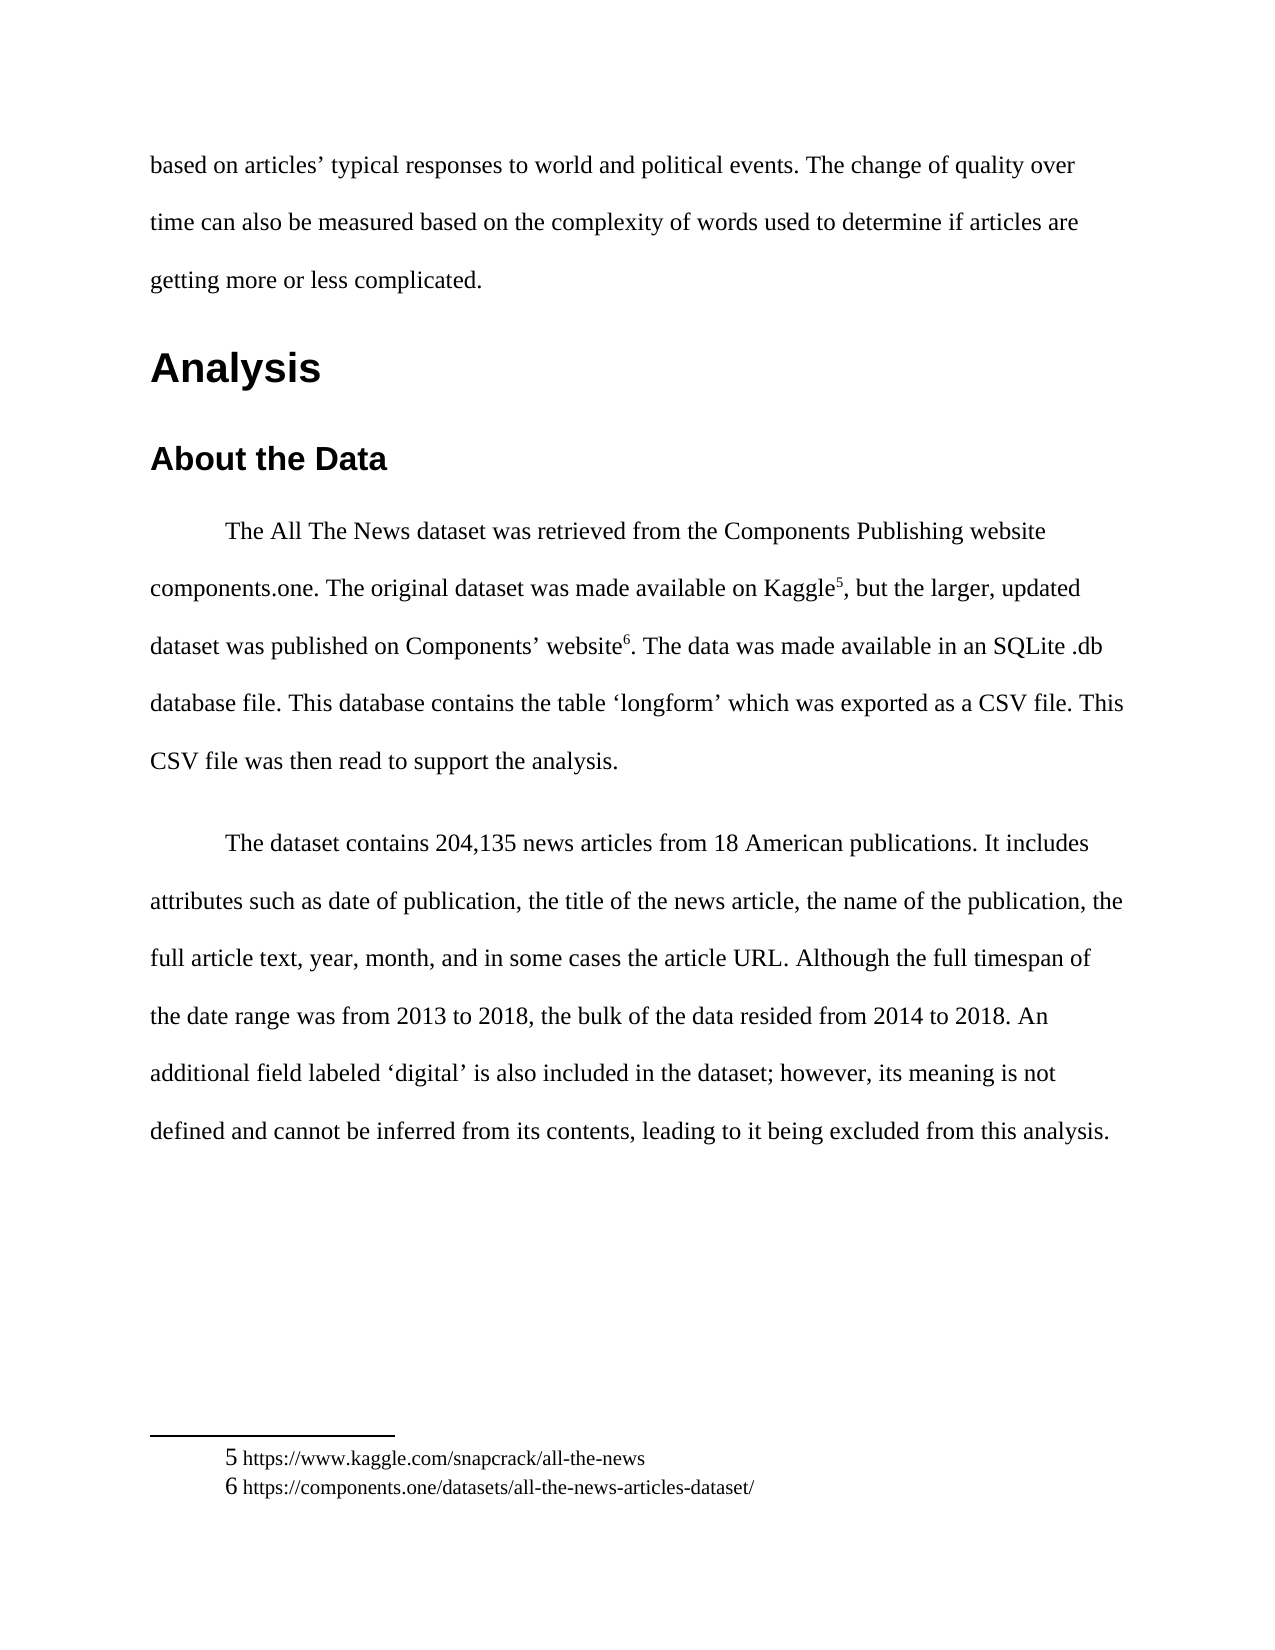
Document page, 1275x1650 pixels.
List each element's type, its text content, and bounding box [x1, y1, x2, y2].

subtitle Analysis [150, 343, 1125, 391]
text The All The News dataset was retrieved from the Components Publishing website components.one. The original dataset was made available on Kaggle, but the larger, updated dataset was published on Components’ website. The data was made available in an SQLite .db database file. This database contains the table ‘longform’ which was exported as a CSV file. This CSV file was then read to support the analysis. [150, 516, 1125, 775]
subtitle About the Data [150, 439, 1125, 478]
text The dataset contains 204,135 news articles from 18 American publications. It includes attributes such as date of publication, the title of the news article, the name of the publication, the full article text, year, month, and in some cases the article URL. Although the full timespan of the date range was from 2013 to 2018, the bulk of the data resided from 2014 to 2018. An additional field labeled ‘digital’ is also included in the dataset; however, its meaning is not defined and cannot be inferred from its contents, leading to it being excluded from this analysis. [150, 828, 1125, 1145]
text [150, 150, 1125, 294]
